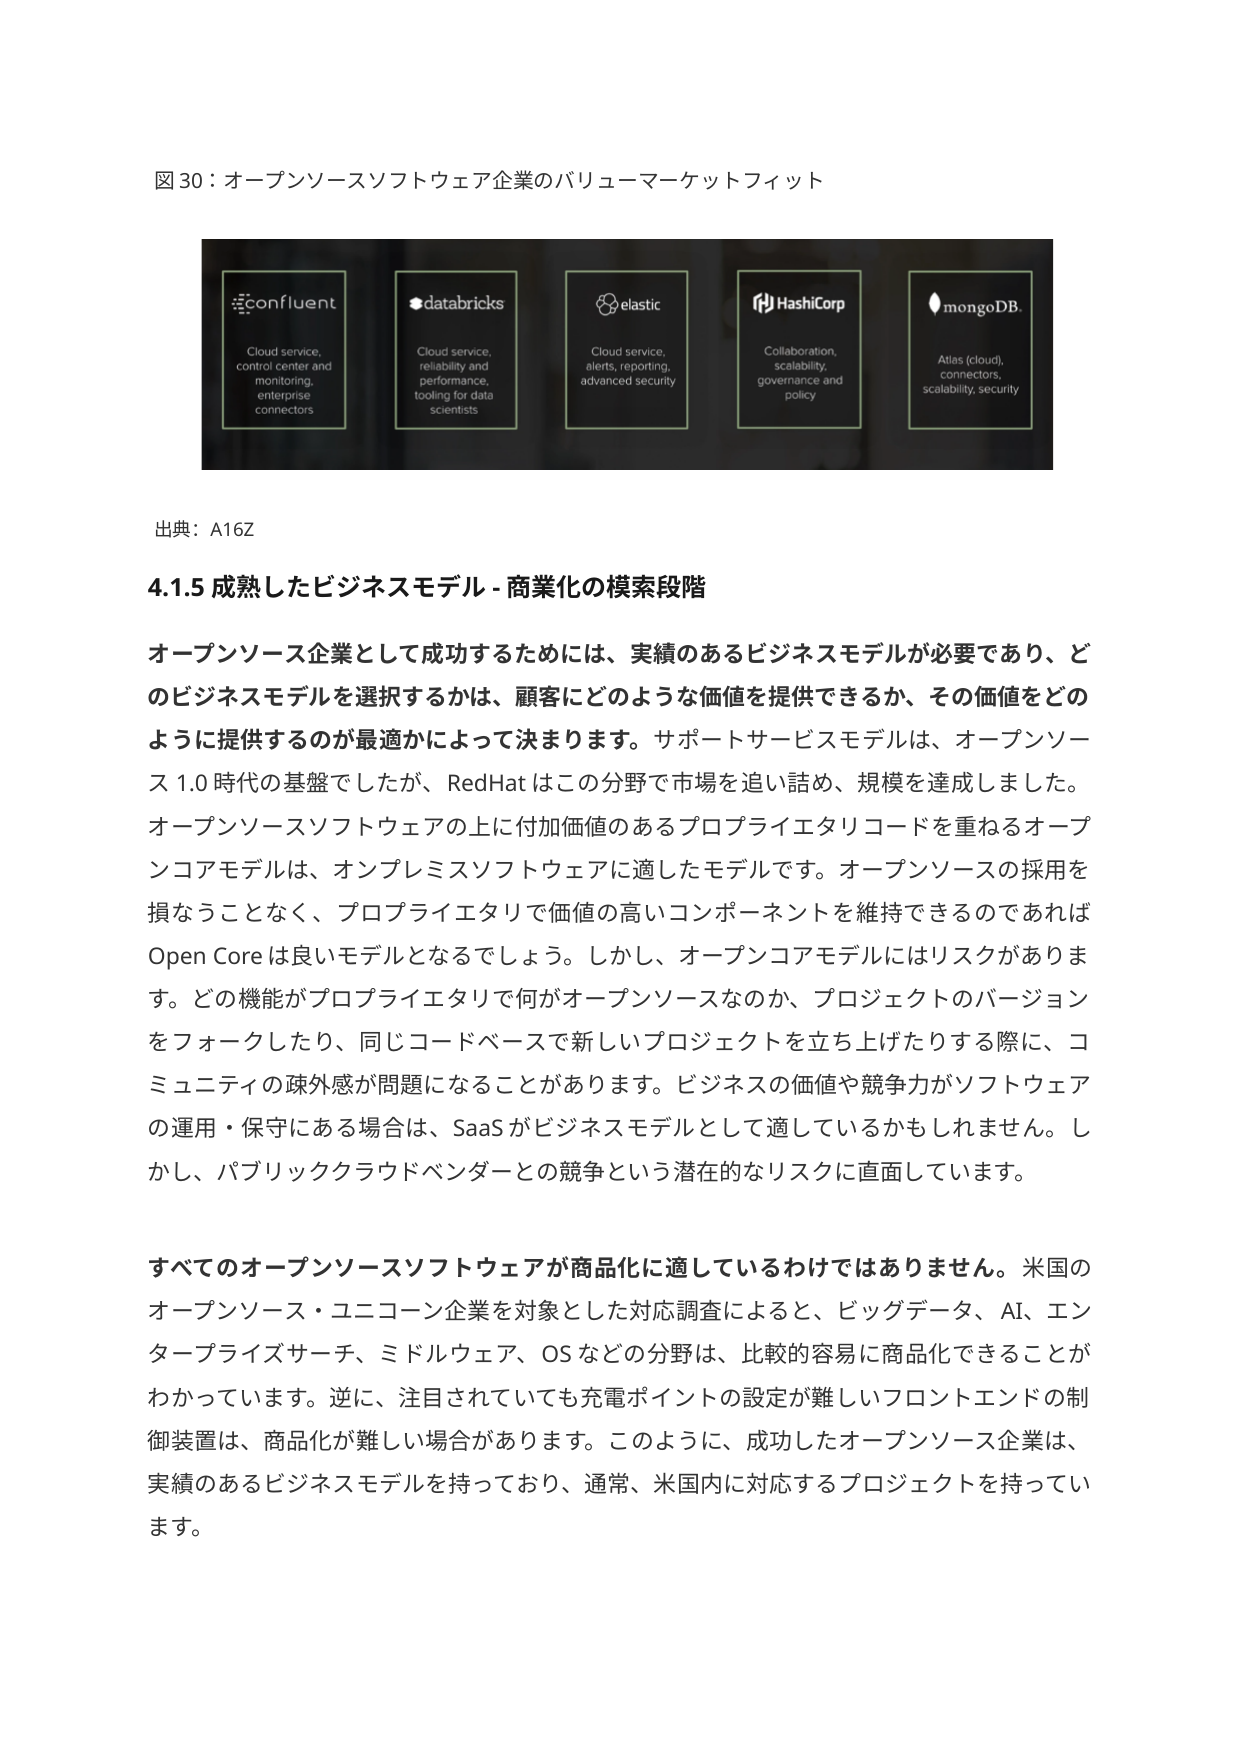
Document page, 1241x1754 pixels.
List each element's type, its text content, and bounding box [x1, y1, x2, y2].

table_header 図30：オープンソースソフトウェア企業のバリューマーケットフィット [148, 146, 1132, 221]
picture [201, 239, 1054, 470]
table_cell 出典：A16Z [148, 496, 1132, 568]
text オープンソース企業として成功するためには、実績のあるビジネスモデルが必要であり、どのビジネスモデルを選択するかは、顧客にどのような価値を提供できるか、その価値をどのように提供するのが最適かによって決まります。サポートサービスモデルは、オープンソース1.0時代の基盤でしたが、RedHatはこの分野で市場を追い詰め、規模を達成しました。オープンソースソフトウェアの上に付加価値のあるプロプライエタリコードを重ねるオープンコアモデルは、オンプレミスソフトウェアに適したモデルです。オープンソースの採用を損なうことなく、プロプライエタリで価値の高いコンポーネントを維持できるのであれば、Open Coreは良いモデルとなるでしょう。しかし、オープンコアモデルにはリスクがあります。どの機能がプロプライエタリで何がオープンソースなのか、プロジェクトのバージョンをフォークしたり、同じコードベースで新しいプロジェクトを立ち上げたりする際に、コミュニティの疎外感が問題になることがあります。ビジネスの価値や競争力がソフトウェアの運用・保守にある場合は、SaaSがビジネスモデルとして適しているかもしれません。しかし、パブリッククラウドベンダーとの競争という潜在的なリスクに直面しています。 [148, 636, 1093, 1187]
text すべてのオープンソースソフトウェアが商品化に適しているわけではありません。米国のオープンソース・ユニコーン企業を対象とした対応調査によると、ビッグデータ、AI、エンタープライズサーチ、ミドルウェア、OSなどの分野は、比較的容易に商品化できることがわかっています。逆に、注目されていても充電ポイントの設定が難しいフロントエンドの制御装置は、商品化が難しい場合があります。このように、成功したオープンソース企業は、実績のあるビジネスモデルを持っており、通常、米国内に対応するプロジェクトを持っています。 [148, 1250, 1093, 1542]
subtitle 4.1.5 成熟したビジネスモデル - 商業化の模索段階 [148, 568, 1093, 604]
table_cell [148, 221, 1132, 496]
